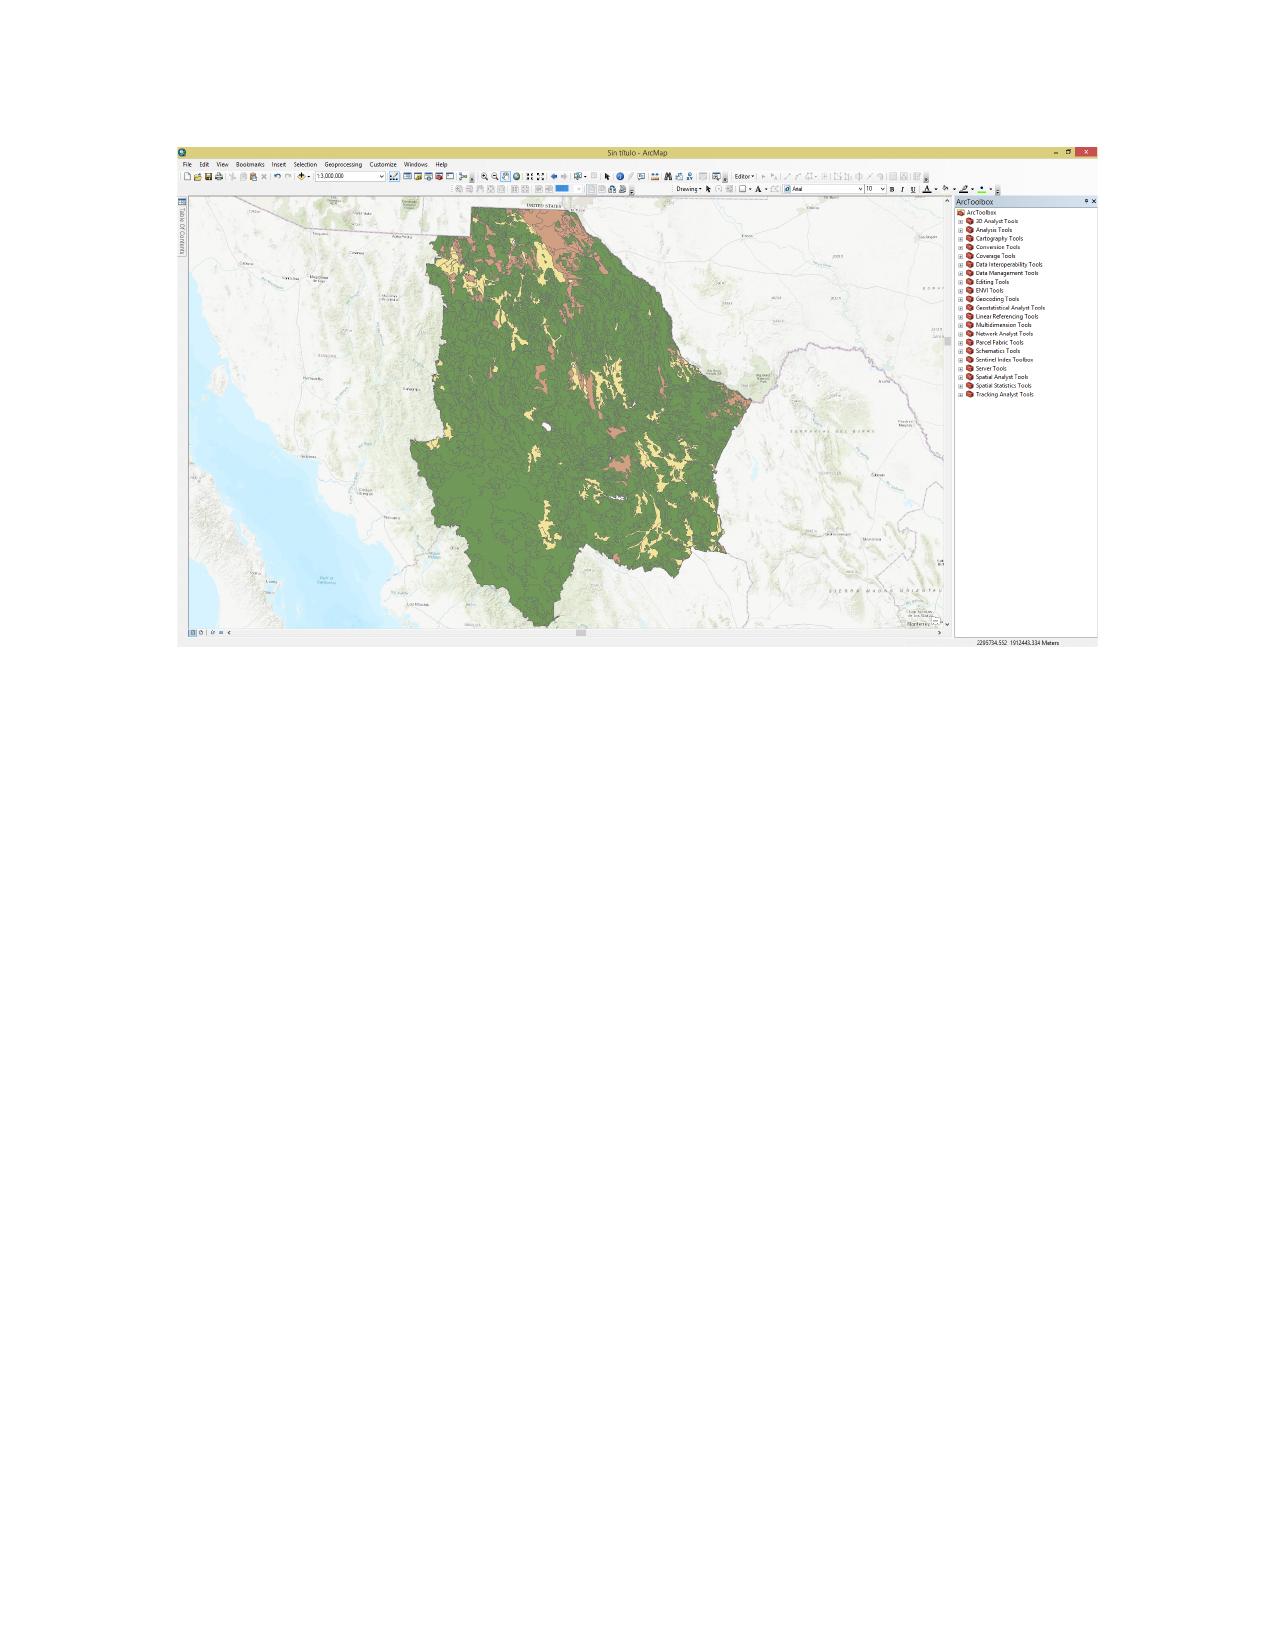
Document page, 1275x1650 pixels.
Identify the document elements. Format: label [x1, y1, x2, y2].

picture [177, 147, 1098, 647]
